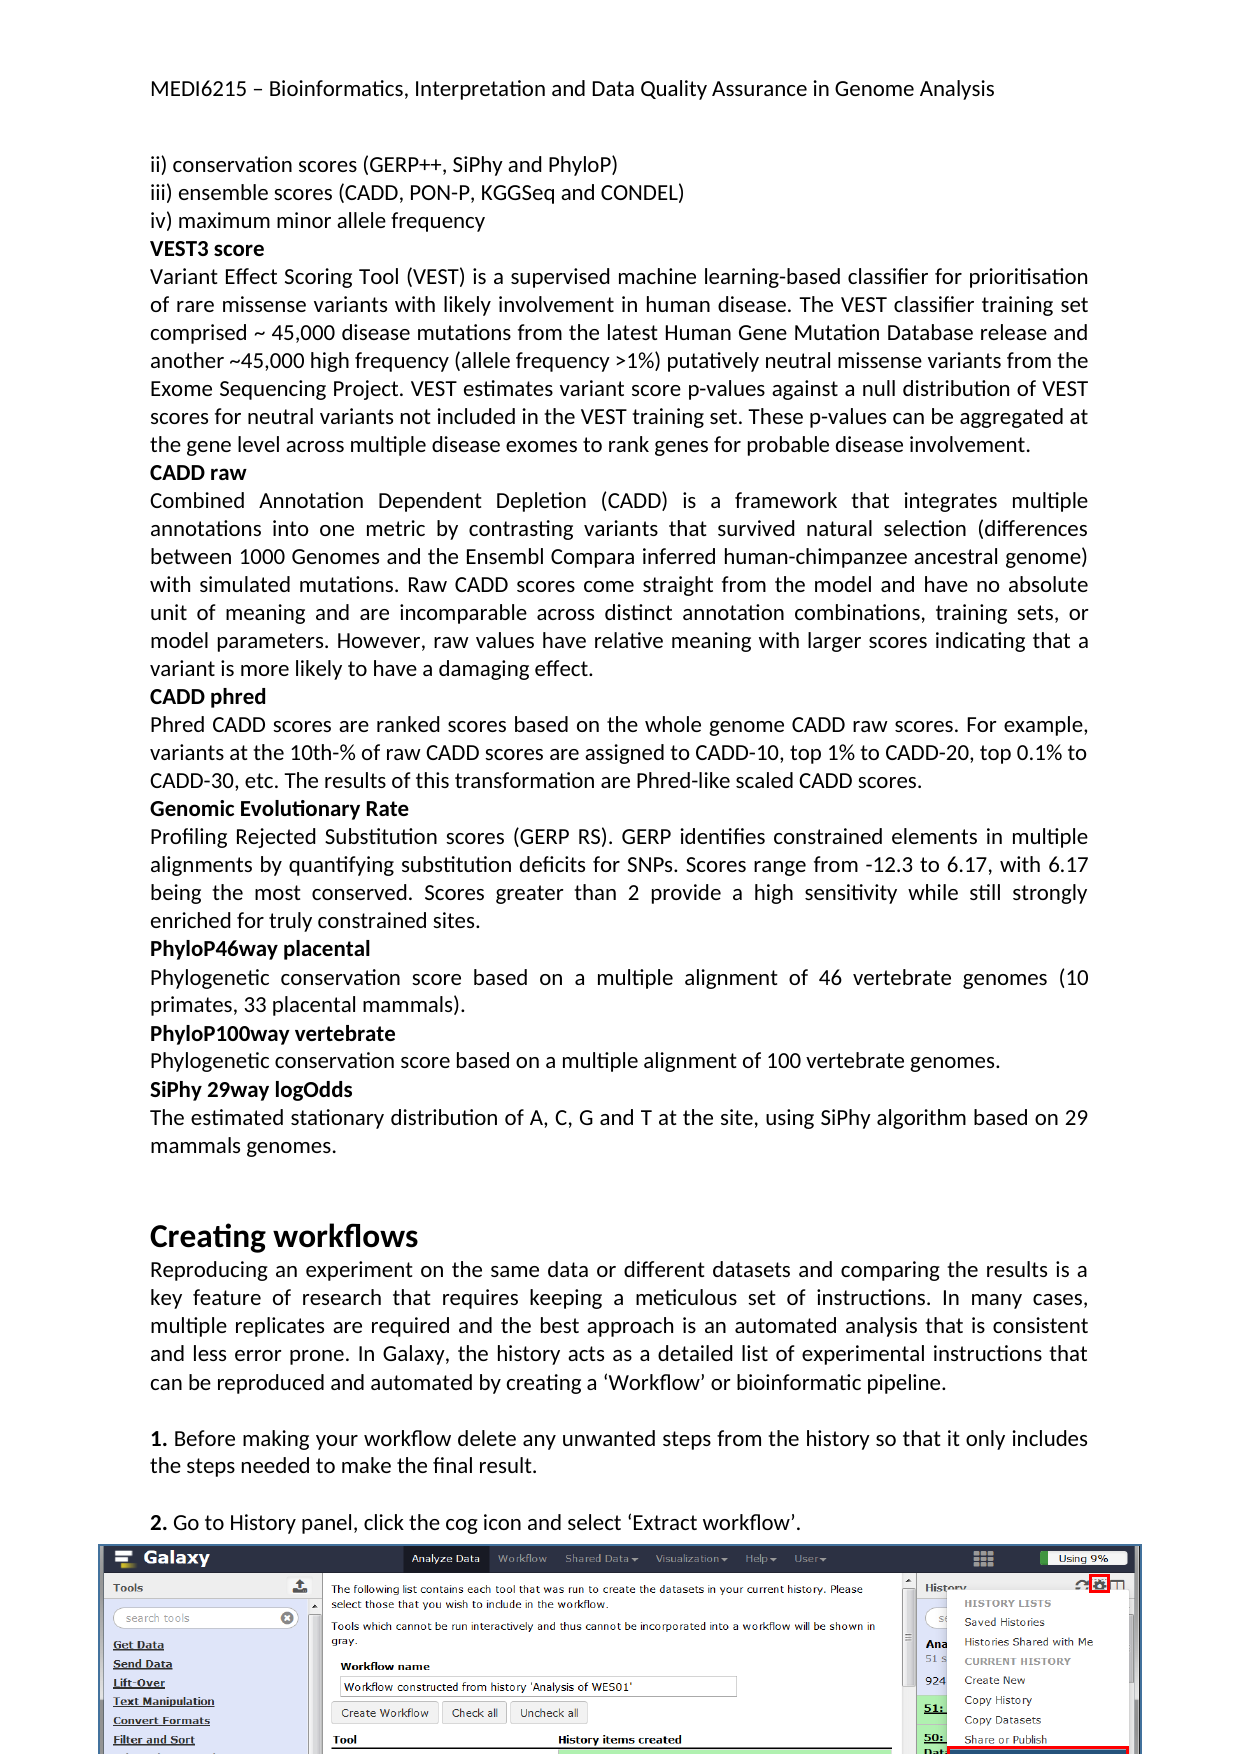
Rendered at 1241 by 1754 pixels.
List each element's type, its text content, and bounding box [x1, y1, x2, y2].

text Genomic Evolutionary Rate [150, 794, 1090, 822]
text The estimated stationary distribution of A, C, G and T at the site, using SiPhy algorithm based on 29 mammals genomes. [150, 1103, 1090, 1159]
text Variant Effect Scoring Tool (VEST) is a supervised machine learning-based classifier for prioritisation of rare missense variants with likely involvement in human disease. The VEST classifier training set comprised ~ 45,000 disease mutations from the latest Human Gene Mutation Database release and another ~45,000 high frequency (allele frequency >1%) putatively neutral missense variants from the Exome Sequencing Project. VEST estimates variant score p-values against a null distribution of VEST scores for neutral variants not included in the VEST training set. These p-values can be aggregated at the gene level across multiple disease exomes to rank genes for probable disease involvement. [150, 262, 1090, 458]
text ii) conservation scores (GERP++, SiPhy and PhyloP) [150, 150, 1090, 178]
text 2. Go to History panel, click the cog icon and select ‘Extract workflow’. [150, 1508, 1090, 1536]
text PhyloP100way vertebrate [150, 1019, 1090, 1047]
text Reproducing an experiment on the same data or different datasets and comparing the results is a key feature of research that requires keeping a meticulous set of instructions. In many cases, multiple replicates are required and the best approach is an automated analysis that is consistent and less error prone. In Galaxy, the history acts as a detailed list of experimental instructions that can be reproduced and automated by creating a ‘Workflow’ or bioinformatic pipeline. [150, 1256, 1090, 1396]
text Profiling Rejected Substitution scores (GERP RS). GERP identifies constrained elements in multiple alignments by quantifying substitution deficits for SNPs. Scores range from -12.3 to 6.17, with 6.17 being the most conserved. Scores greater than 2 provide a high sensitivity while still strongly enriched for truly constrained sites. [150, 822, 1090, 934]
text Combined Annotation Dependent Depletion (CADD) is a framework that integrates multiple annotations into one metric by contrasting variants that survived natural selection (differences between 1000 Genomes and the Ensembl Compara inferred human-chimpanzee ancestral genome) with simulated mutations. Raw CADD scores come straight from the model and have no absolute unit of meaning and are incomparable across distinct annotation combinations, training sets, or model parameters. However, raw values have relative meaning with larger scores indicating that a variant is more likely to have a damaging effect. [150, 486, 1090, 682]
text VEST3 score [150, 234, 1090, 262]
text 1. Before making your workflow delete any unwanted steps from the history so that it only includes the steps needed to make the final result. [150, 1424, 1090, 1480]
text Phred CADD scores are ranked scores based on the whole genome CADD raw scores. For example, variants at the 10th-% of raw CADD scores are assigned to CADD-10, top 1% to CADD-20, top 0.1% to CADD-30, etc. The results of this transformation are Phred-like scaled CADD scores. [150, 710, 1090, 794]
text PhyloP46way placental [150, 934, 1090, 963]
text CADD raw [150, 458, 1090, 486]
text Phylogenetic conservation score based on a multiple alignment of 46 vertebrate genomes (10 primates, 33 placental mammals). [150, 963, 1090, 1019]
text Creating workflows [150, 1215, 1090, 1256]
text CADD phred [150, 682, 1090, 710]
text iv) maximum minor allele frequency [150, 206, 1090, 234]
text iii) ensemble scores (CADD, PON-P, KGGSeq and CONDEL) [150, 178, 1090, 206]
picture [950, 1749, 1126, 1754]
text Phylogenetic conservation score based on a multiple alignment of 100 vertebrate genomes. [150, 1047, 1090, 1075]
picture [100, 1546, 1140, 1754]
text SiPhy 29way logOdds [150, 1075, 1090, 1103]
